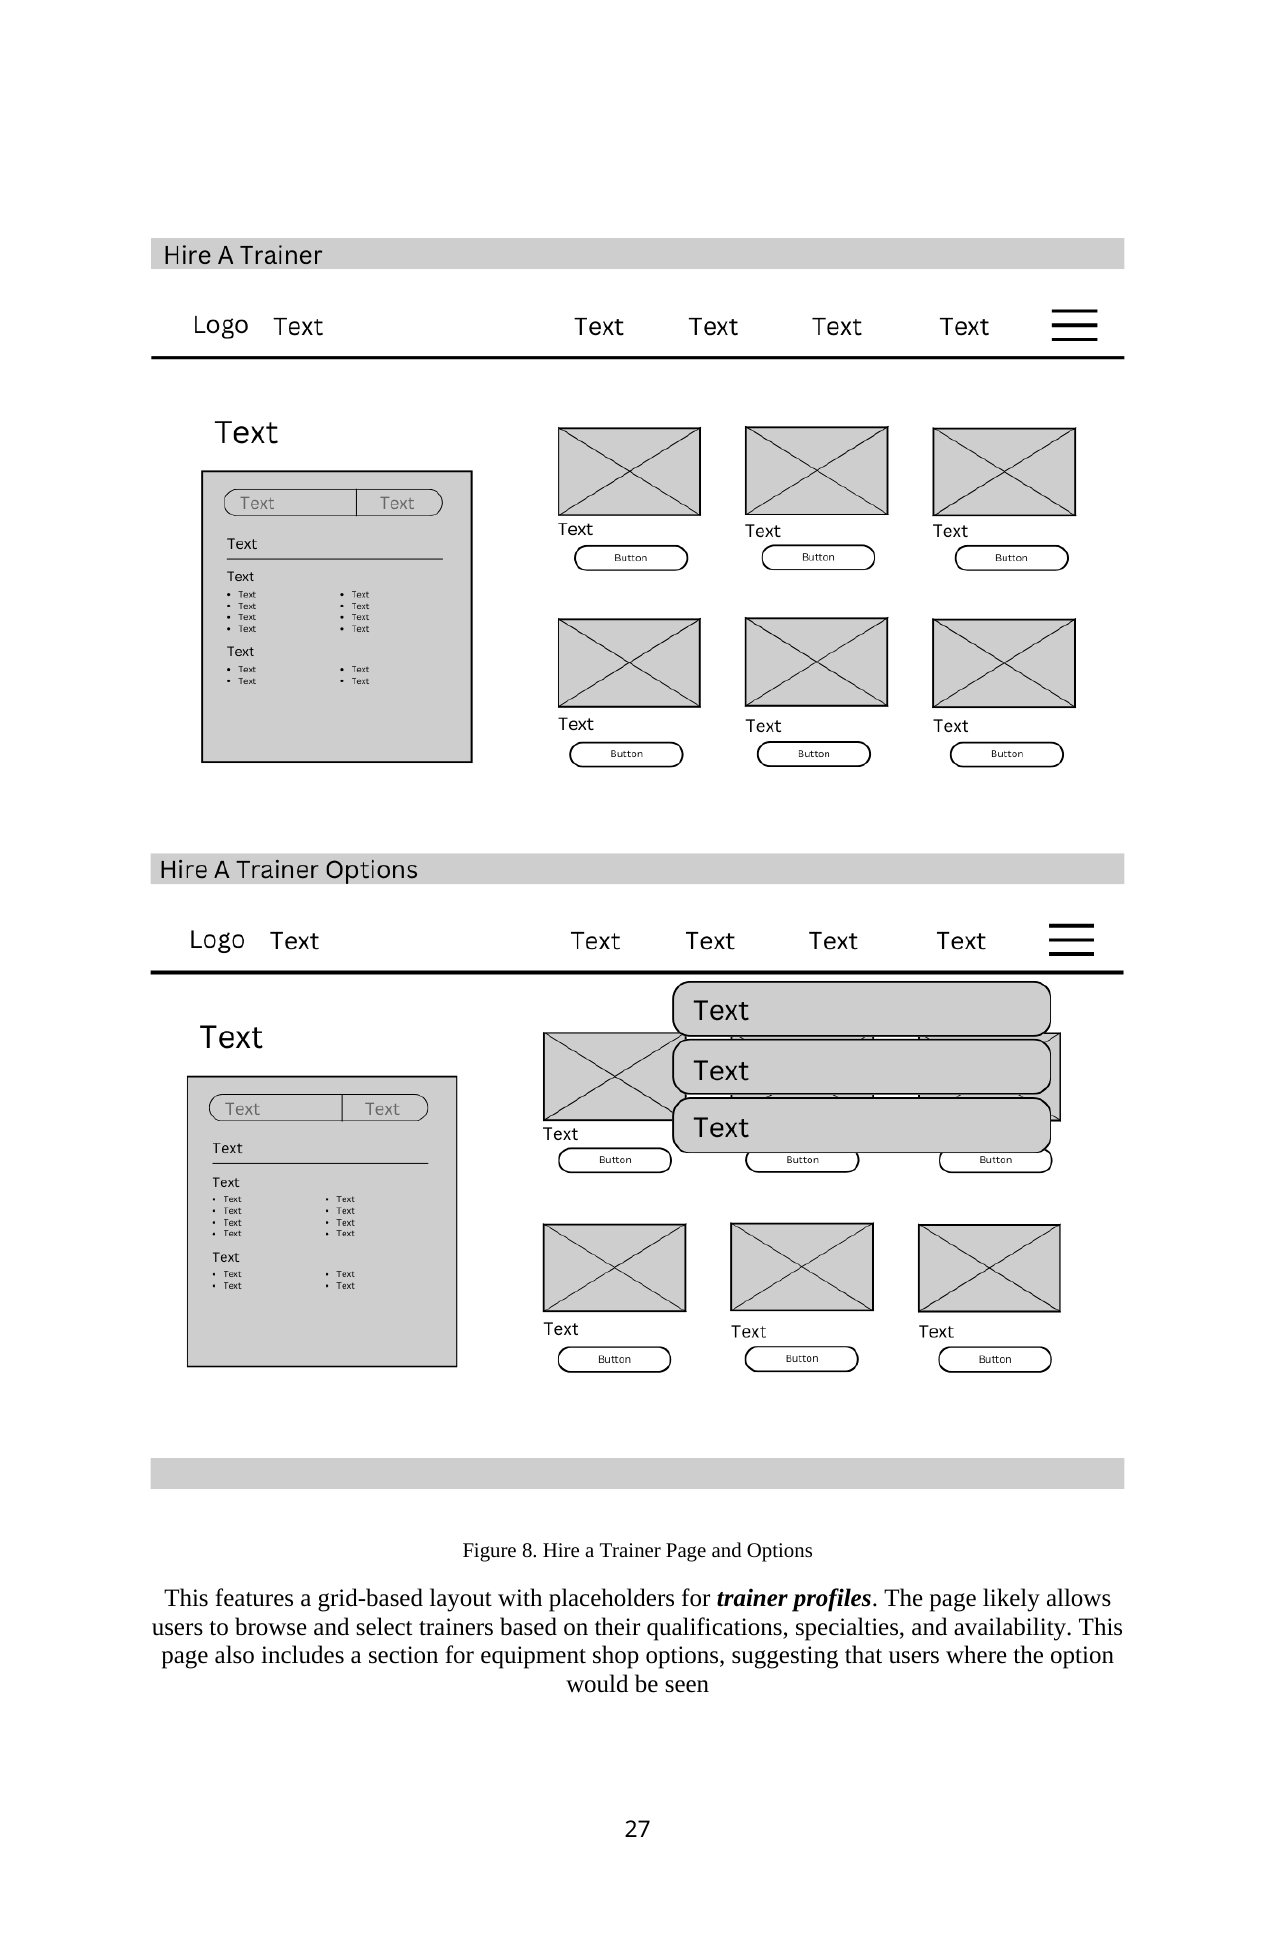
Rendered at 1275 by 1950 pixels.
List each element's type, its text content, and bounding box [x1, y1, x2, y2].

text This features a grid-based layout with placeholders for trainer profiles. The page likely allows users to browse and select trainers based on their qualifications, specialties, and availability. This page also includes a section for equipment shop options, suggesting that users where the option would be seen [150, 1583, 1125, 1698]
text Figure 8. Hire a Trainer Page and Options [150, 1538, 1125, 1562]
picture [150, 209, 1125, 1513]
